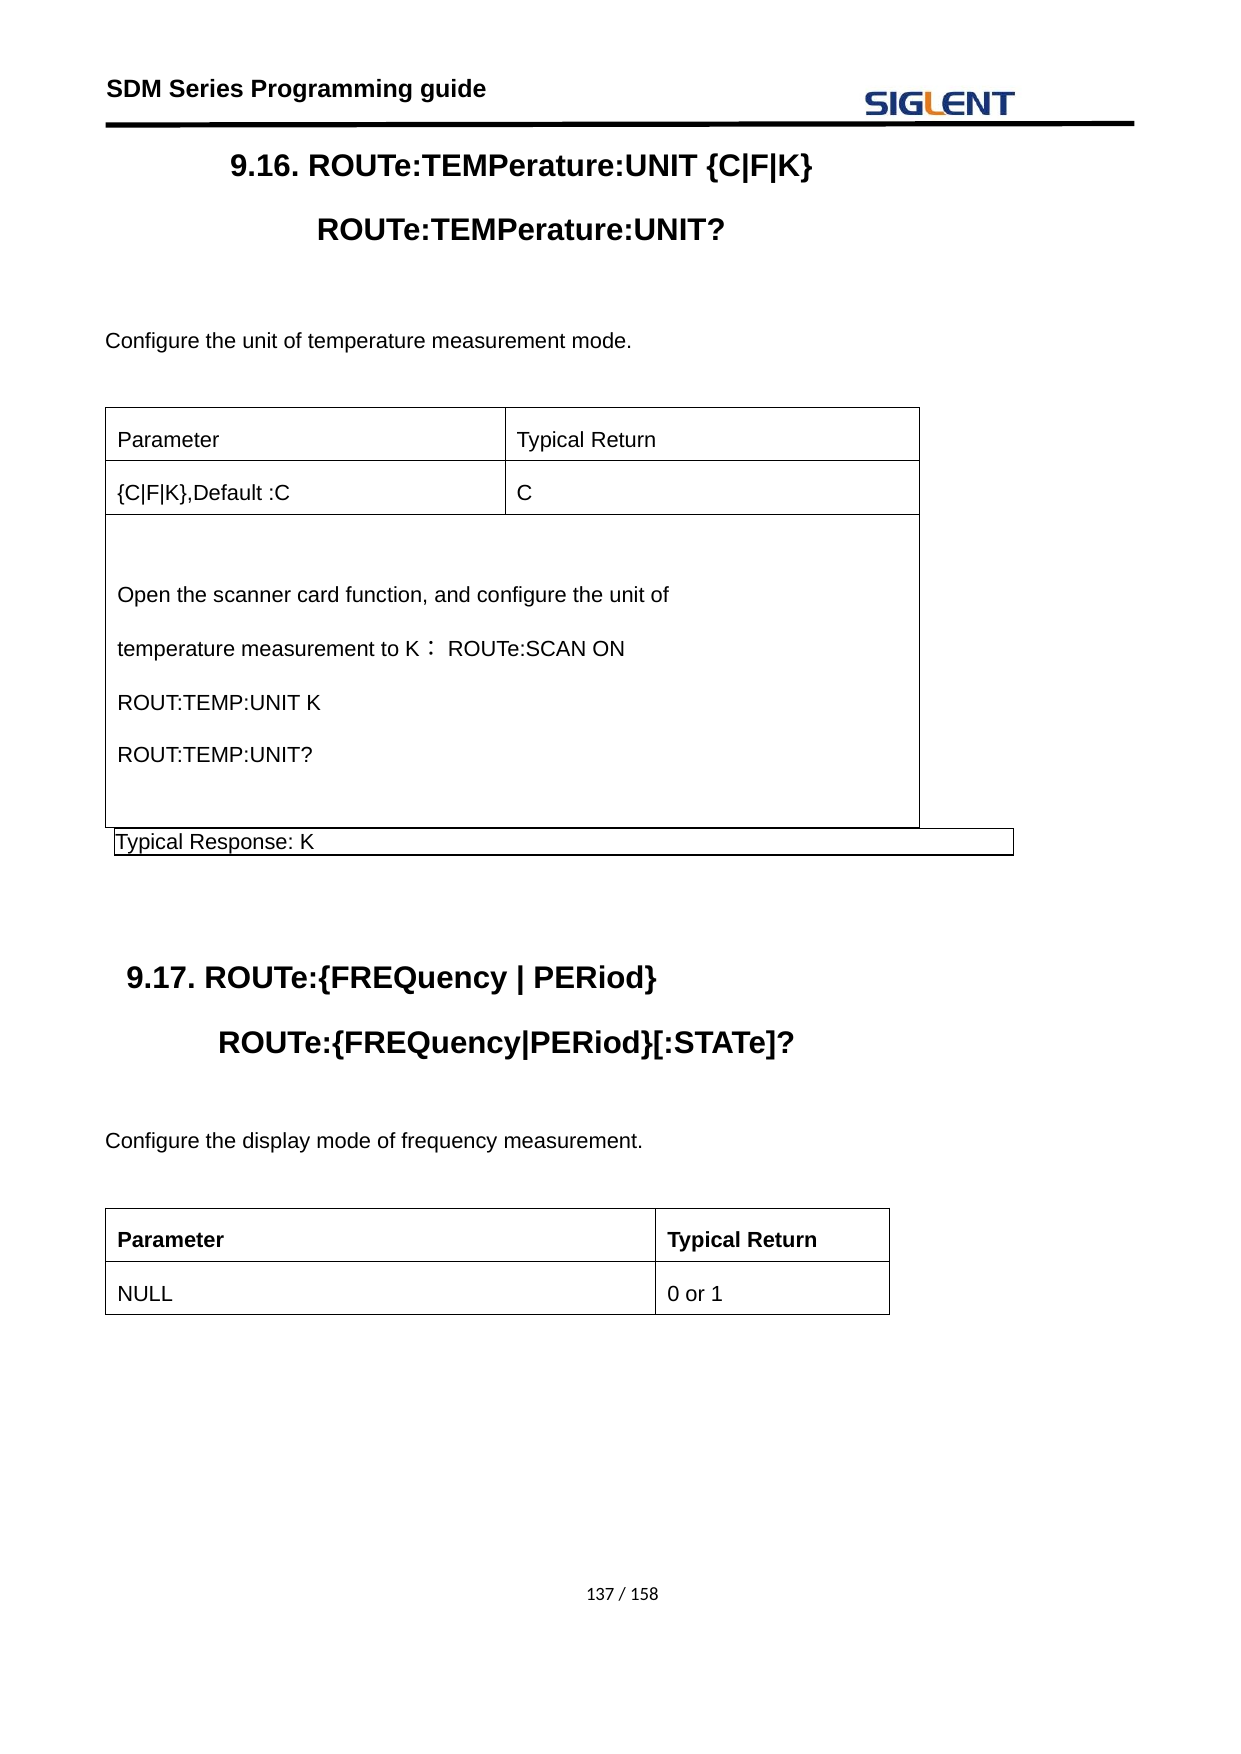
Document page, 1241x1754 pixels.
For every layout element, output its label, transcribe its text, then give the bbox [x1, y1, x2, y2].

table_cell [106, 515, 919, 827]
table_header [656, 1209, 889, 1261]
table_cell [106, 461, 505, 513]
text Typical Response: K [115, 829, 1013, 854]
text Configure the display mode of frequency measurement. [105, 1128, 1139, 1153]
picture [853, 127, 1028, 134]
text ROUTe:{FREQuency|PERiod}[:STATe]? [218, 1024, 949, 1060]
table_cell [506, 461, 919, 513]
text 9.17. ROUTe:{FREQuency | PERiod} [126, 959, 949, 996]
picture [853, 73, 1028, 121]
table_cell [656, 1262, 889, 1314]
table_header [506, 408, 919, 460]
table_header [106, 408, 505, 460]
text 9.16. ROUTe:TEMPerature:UNIT {C|F|K} ROUTe:TEMPerature:UNIT? [106, 147, 936, 247]
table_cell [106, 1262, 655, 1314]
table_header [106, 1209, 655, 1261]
text Configure the unit of temperature measurement mode. [105, 328, 1139, 353]
